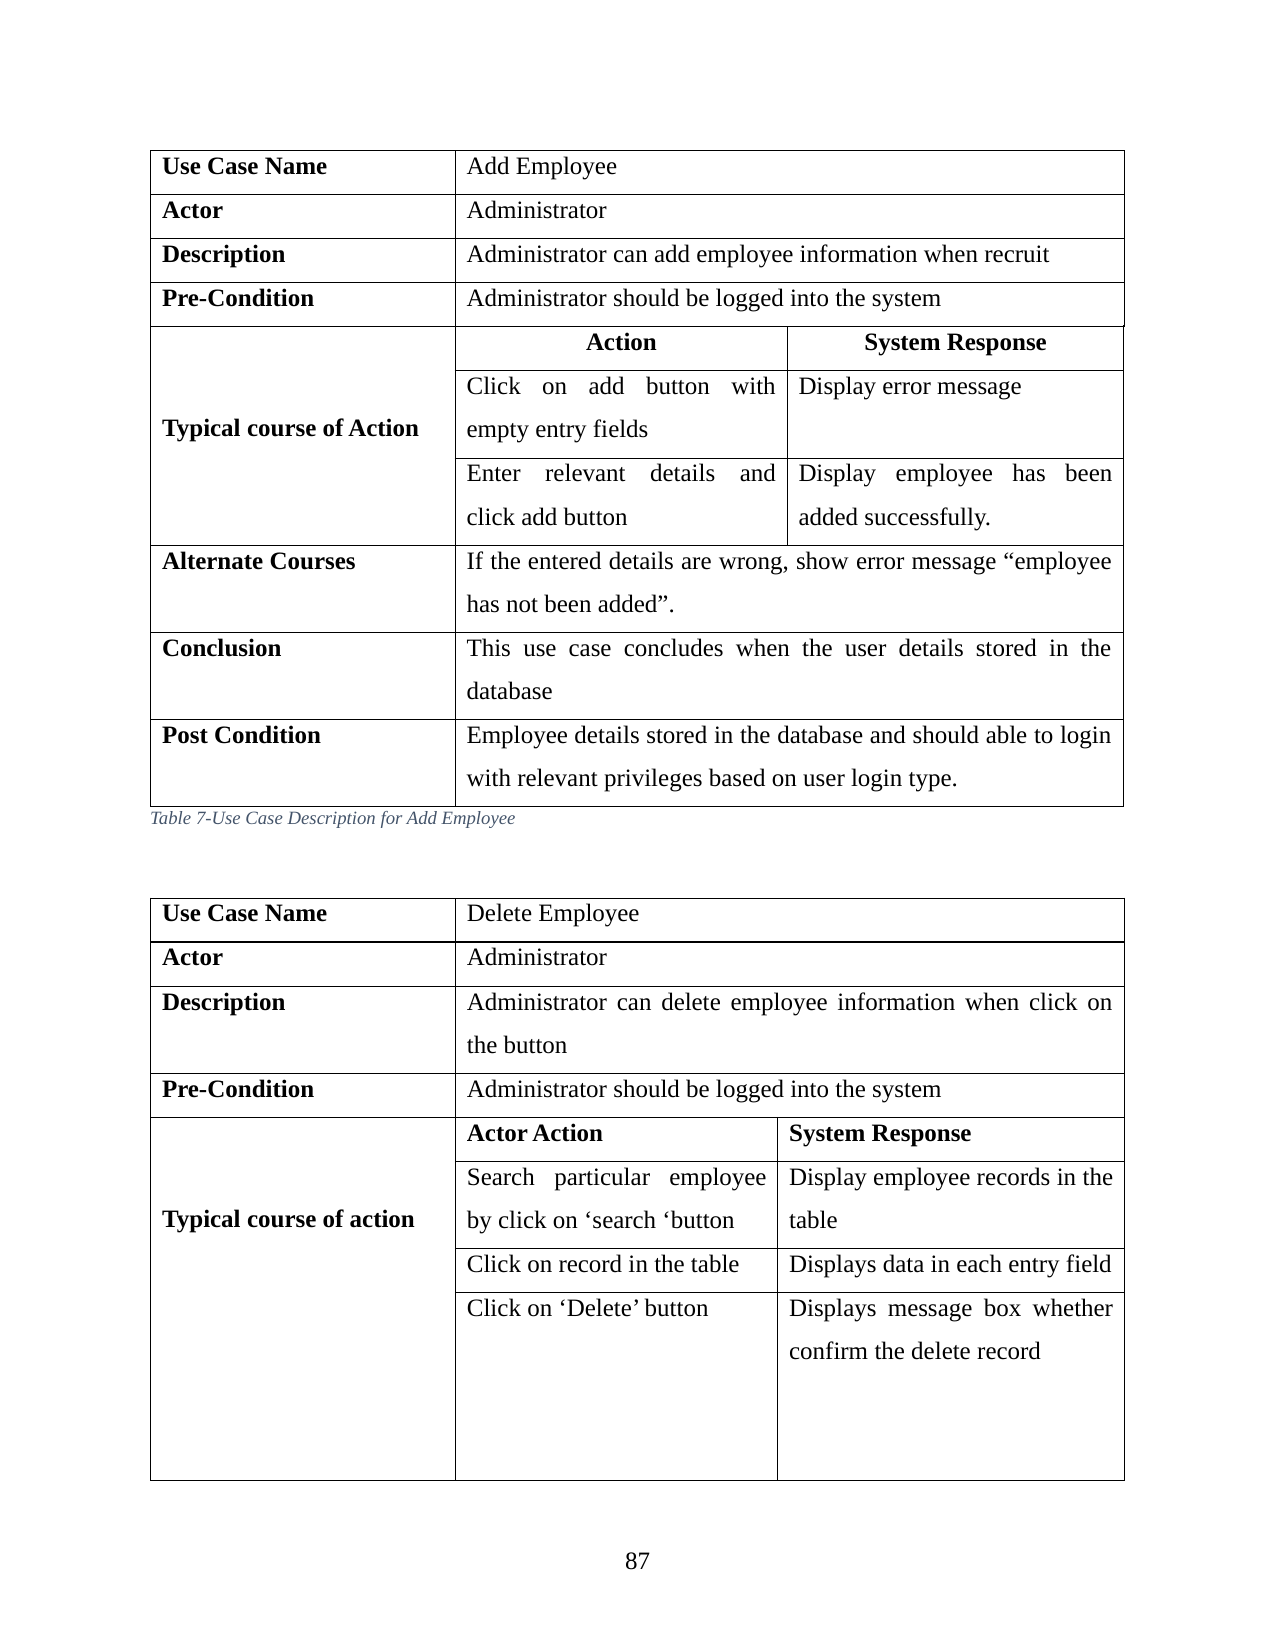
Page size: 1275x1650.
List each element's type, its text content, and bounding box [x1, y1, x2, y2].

table_header Use Case Name [151, 899, 455, 941]
table_header Use Case Name [151, 151, 455, 194]
table_cell Display error message [788, 371, 1123, 457]
table_cell System Response [778, 1118, 1124, 1161]
table_cell Post Condition [151, 720, 455, 806]
table_cell Enter relevant details and click add button [456, 459, 787, 545]
text Table 7-Use Case Description for Add Employee [150, 807, 1125, 829]
table_cell Administrator [456, 943, 1124, 986]
table_cell Click on add button with empty entry fields [456, 371, 787, 457]
table_cell Administrator [456, 195, 1124, 238]
table_cell If the entered details are wrong, show error message “employee has not been added”. [456, 546, 1123, 632]
table_cell Employee details stored in the database and should able to login with relevant privileges based on user login type. [456, 720, 1123, 806]
table_cell Action [456, 327, 787, 370]
table_cell Description [151, 987, 455, 1073]
table_cell This use case concludes when the user details stored in the database [456, 633, 1123, 719]
table_cell Displays message box whether confirm the delete record [778, 1293, 1124, 1480]
table_cell Administrator should be logged into the system [456, 283, 1124, 326]
table_cell Pre-Condition [151, 1074, 455, 1117]
table_cell Display employee records in the table [778, 1162, 1124, 1248]
table_header Delete Employee [456, 899, 1124, 941]
table_cell Typical course of action [151, 1118, 455, 1480]
table_cell Description [151, 239, 455, 282]
table_cell Search particular employee by click on ‘search ‘button [456, 1162, 777, 1248]
table_cell Actor [151, 195, 455, 238]
table_cell Conclusion [151, 633, 455, 719]
table_cell Displays data in each entry field [778, 1249, 1124, 1292]
table_cell Pre-Condition [151, 283, 455, 326]
table_cell Click on record in the table [456, 1249, 777, 1292]
table_cell Administrator can delete employee information when click on the button [456, 987, 1124, 1073]
table_cell Typical course of Action [151, 327, 455, 545]
table_cell Administrator can add employee information when recruit [456, 239, 1124, 282]
table_cell Actor [151, 943, 455, 986]
table_cell Actor Action [456, 1118, 777, 1161]
table_cell Click on ‘Delete’ button [456, 1293, 777, 1480]
table_header Add Employee [456, 151, 1124, 194]
table_cell System Response [788, 327, 1123, 370]
table_cell Display employee has been added successfully. [788, 459, 1123, 545]
table_cell Administrator should be logged into the system [456, 1074, 1124, 1117]
table_cell Alternate Courses [151, 546, 455, 632]
